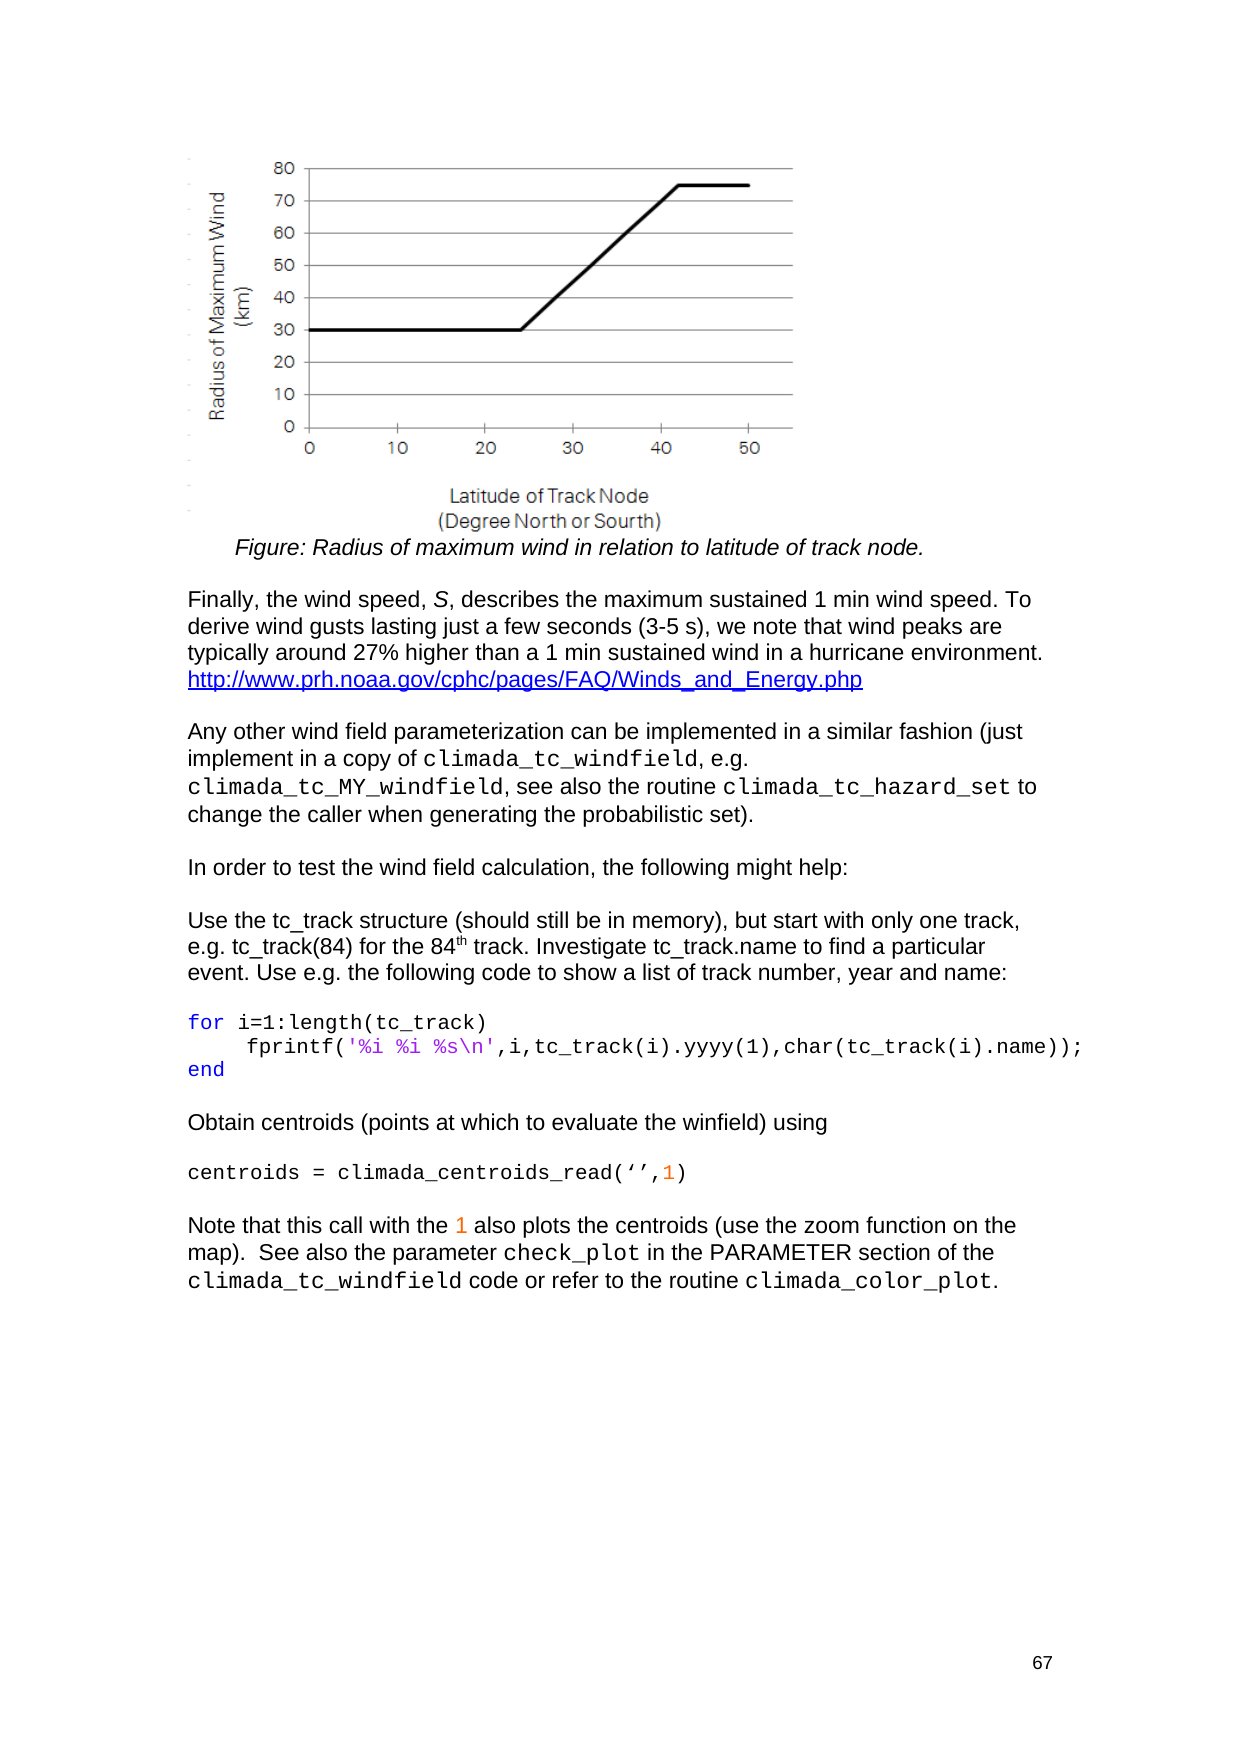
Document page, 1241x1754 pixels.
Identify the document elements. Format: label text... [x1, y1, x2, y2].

text Any other wind field parameterization can be implemented in a similar fashion (just implement in a copy of climada_tc_windfield, e.g. climada_tc_MY_windfield, see also the routine climada_tc_hazard_set to change the caller when generating the probabilistic set). [187, 718, 1053, 828]
text Figure: Radius of maximum wind in relation to latitude of track node. [234, 534, 1053, 560]
text end [187, 1059, 1089, 1083]
text fprintf('%i %i %s\n',i,tc_track(i).yyyy(1),char(tc_track(i).name)); [187, 1036, 1089, 1059]
text Use the tc_track structure (should still be in memory), but start with only one track, e.g. tc_track(84) for the 84th track. Investigate tc_track.name to find a particular event. Use e.g. the following code to show a list of track number, year and name: [187, 907, 1053, 986]
text Finally, the wind speed, S, describes the maximum sustained 1 min wind speed. To derive wind gusts lasting just a few seconds (3-5 s), we note that wind peaks are typically around 27% higher than a 1 min sustained wind in a hurricane environment. [187, 586, 1053, 666]
text centroids = climada_centroids_read(‘’,1) [187, 1162, 1089, 1186]
picture [187, 150, 798, 534]
text http://www.prh.noaa.gov/cphc/pages/FAQ/Winds_and_Energy.php [187, 666, 1053, 692]
text In order to test the wind field calculation, the following might help: [187, 854, 1053, 880]
text Obtain centroids (points at which to evaluate the winfield) using [187, 1109, 1089, 1136]
text Note that this call with the 1 also plots the centroids (use the zoom function on the map). See also the parameter check_plot in the PARAMETER section of the climada_tc_windfield code or refer to the routine climada_color_plot. [187, 1212, 1053, 1295]
text for i=1:length(tc_track) [187, 1012, 1089, 1036]
